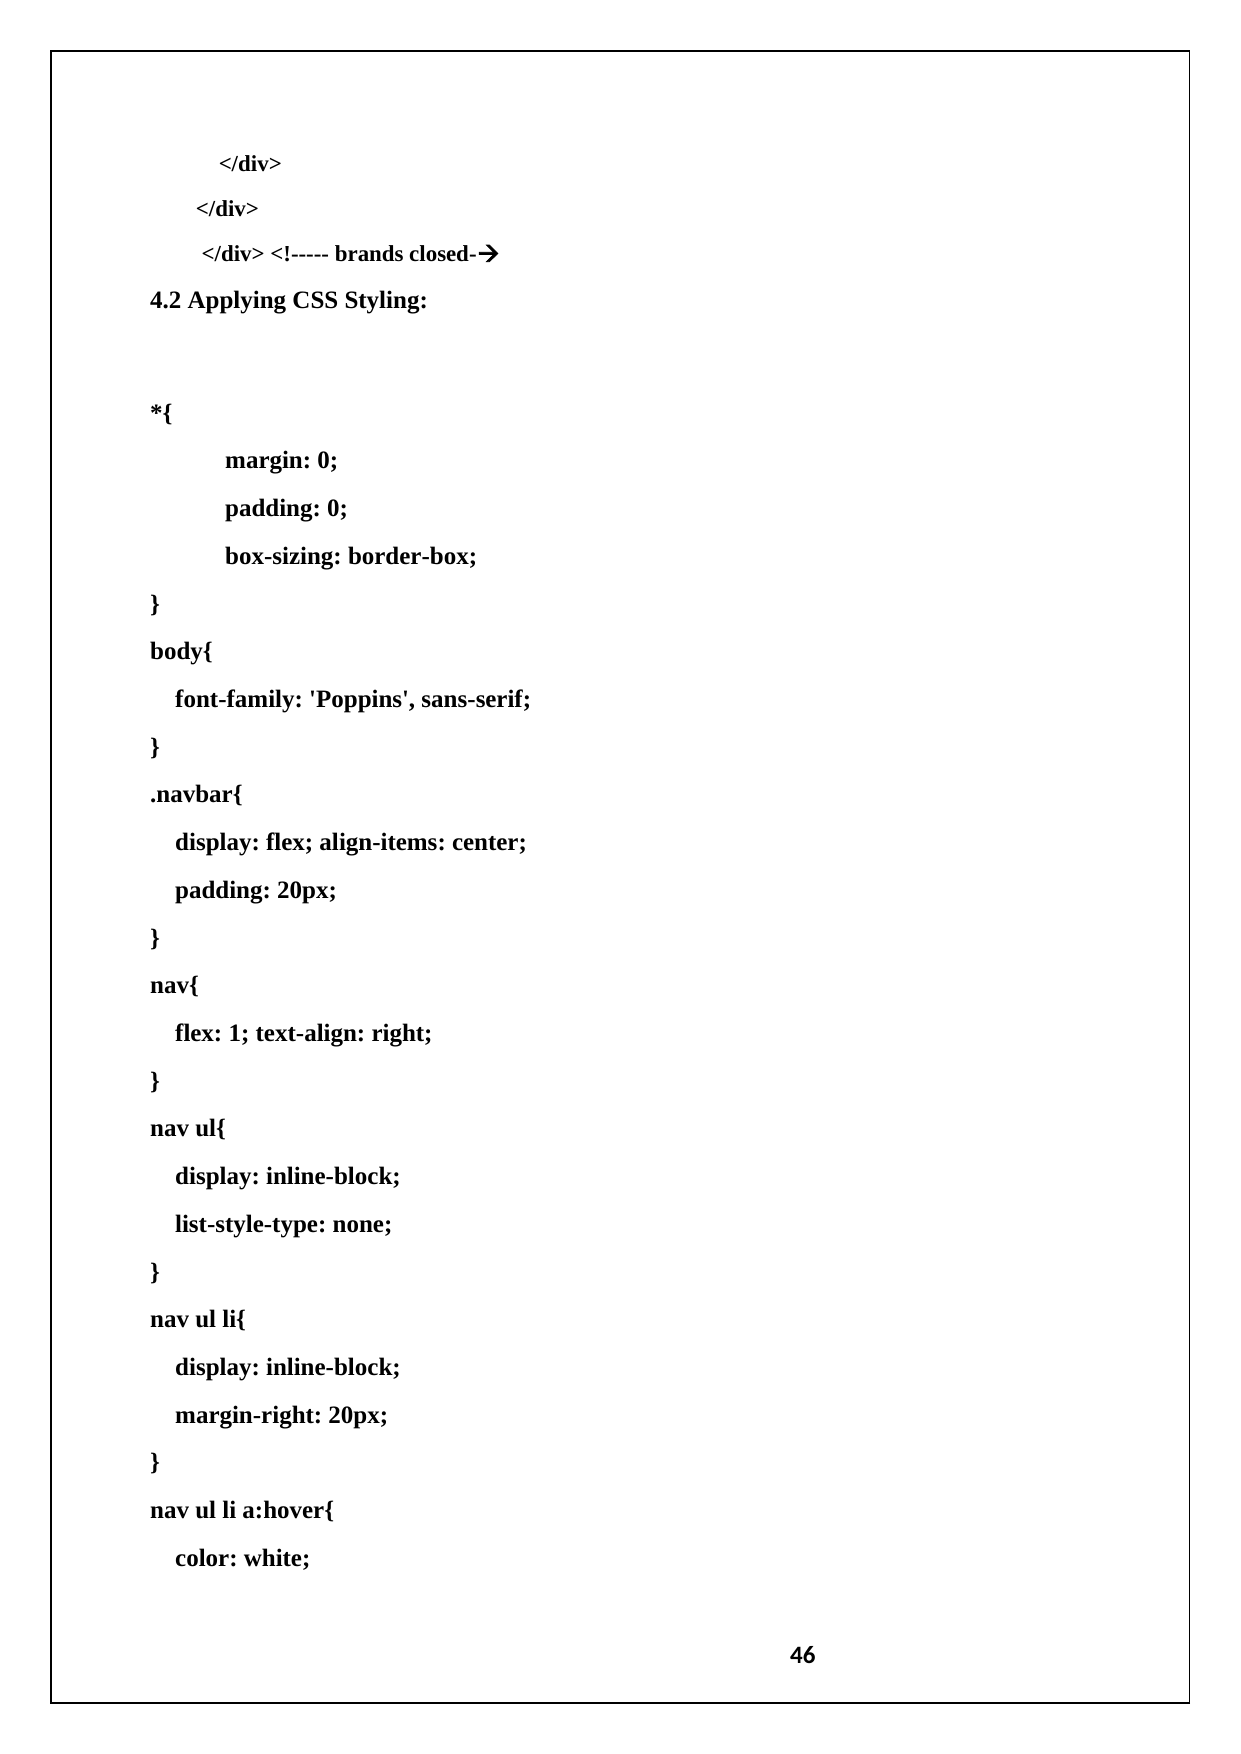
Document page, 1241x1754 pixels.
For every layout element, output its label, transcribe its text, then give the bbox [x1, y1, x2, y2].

text display: inline-block; [150, 1161, 1090, 1190]
text font-family: 'Poppins', sans-serif; [150, 684, 1090, 713]
text </div> <!----- brands closed- [150, 240, 1090, 267]
text } [150, 589, 1090, 617]
text list-style-type: none; [150, 1209, 1090, 1238]
text color: white; [150, 1543, 1090, 1572]
text </div> [150, 195, 1090, 221]
text margin: 0; [150, 446, 1090, 474]
text box-sizing: border-box; [150, 541, 1090, 570]
text nav ul li{ [150, 1304, 1090, 1333]
text } [150, 923, 1090, 951]
text } [150, 732, 1090, 761]
text .navbar{ [150, 779, 1090, 808]
text padding: 20px; [150, 875, 1090, 904]
text nav{ [150, 970, 1090, 999]
text padding: 0; [150, 493, 1090, 522]
text flex: 1; text-align: right; [150, 1018, 1090, 1047]
text } [150, 1447, 1090, 1476]
text nav ul li a:hover{ [150, 1495, 1090, 1524]
text nav ul{ [150, 1113, 1090, 1142]
text margin-right: 20px; [150, 1400, 1090, 1428]
text 4.2 Applying CSS Styling: [150, 285, 1090, 314]
text display: flex; align-items: center; [150, 827, 1090, 856]
text </div> [150, 150, 1090, 176]
text display: inline-block; [150, 1352, 1090, 1381]
text } [150, 1257, 1090, 1285]
text } [150, 1066, 1090, 1094]
text body{ [150, 636, 1090, 665]
text *{ [150, 398, 1090, 427]
